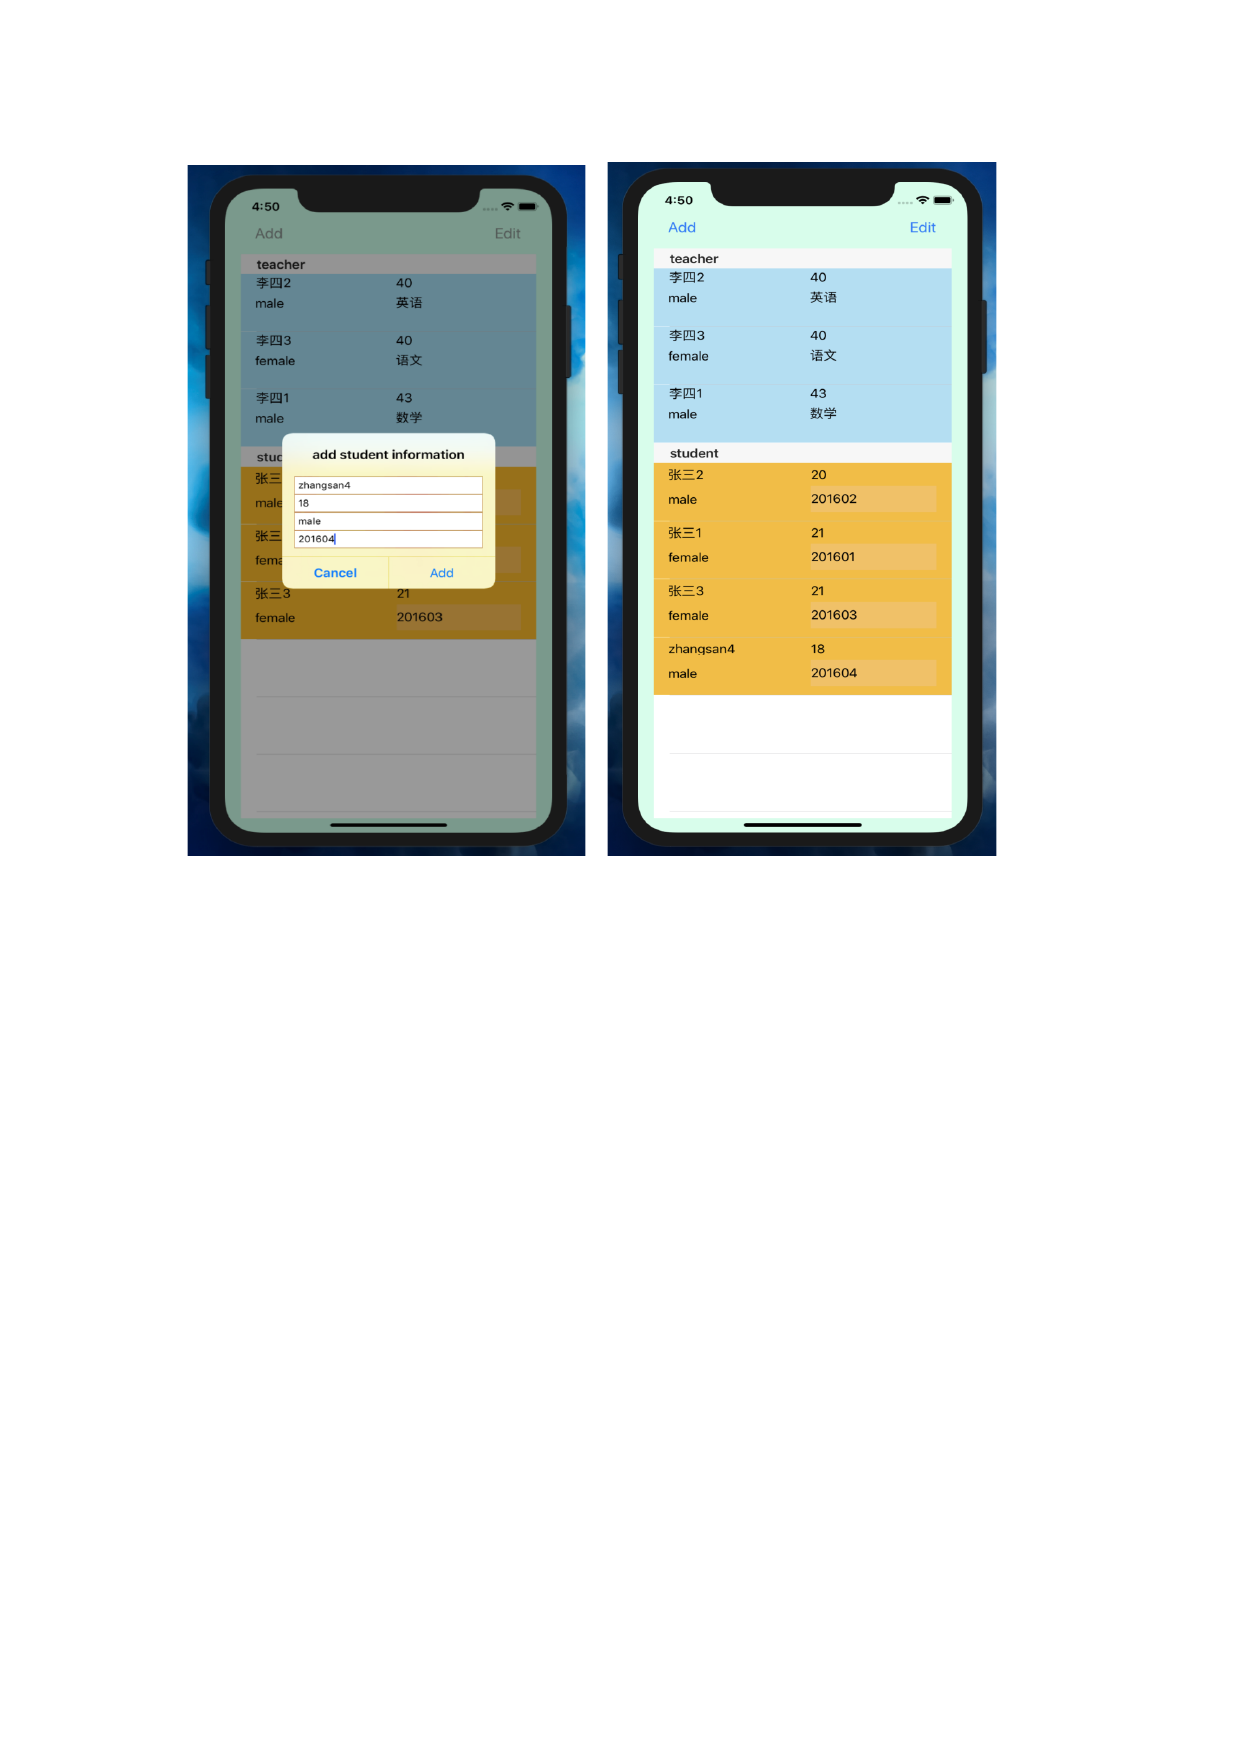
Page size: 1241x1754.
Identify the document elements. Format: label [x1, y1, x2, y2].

picture [607, 162, 997, 856]
picture [187, 165, 586, 856]
